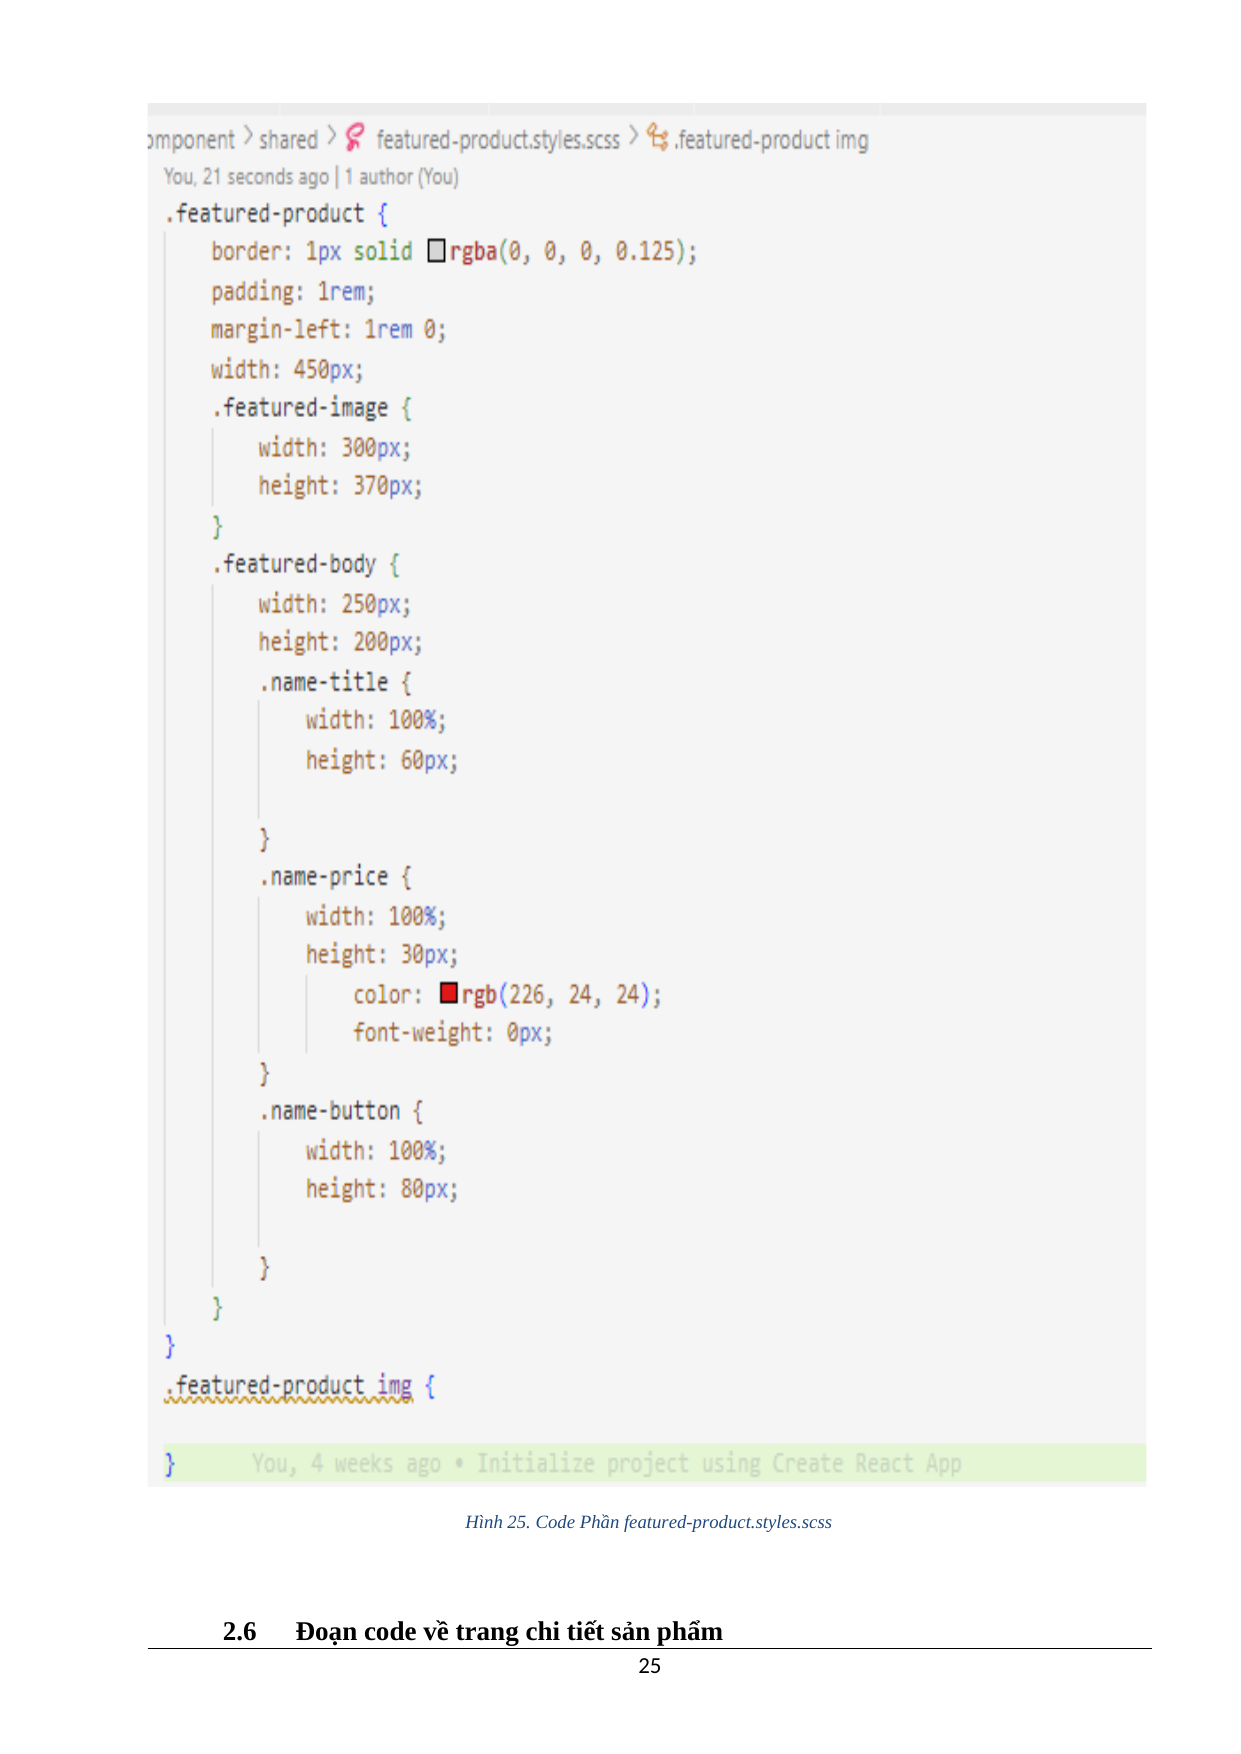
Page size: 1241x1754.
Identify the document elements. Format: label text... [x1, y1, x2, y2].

text Hình 25. Code Phần featured-product.styles.scss [148, 1511, 1152, 1533]
list Đoạn code về trang chi tiết sản phẩm [223, 1615, 1152, 1646]
picture [147, 103, 1147, 1487]
